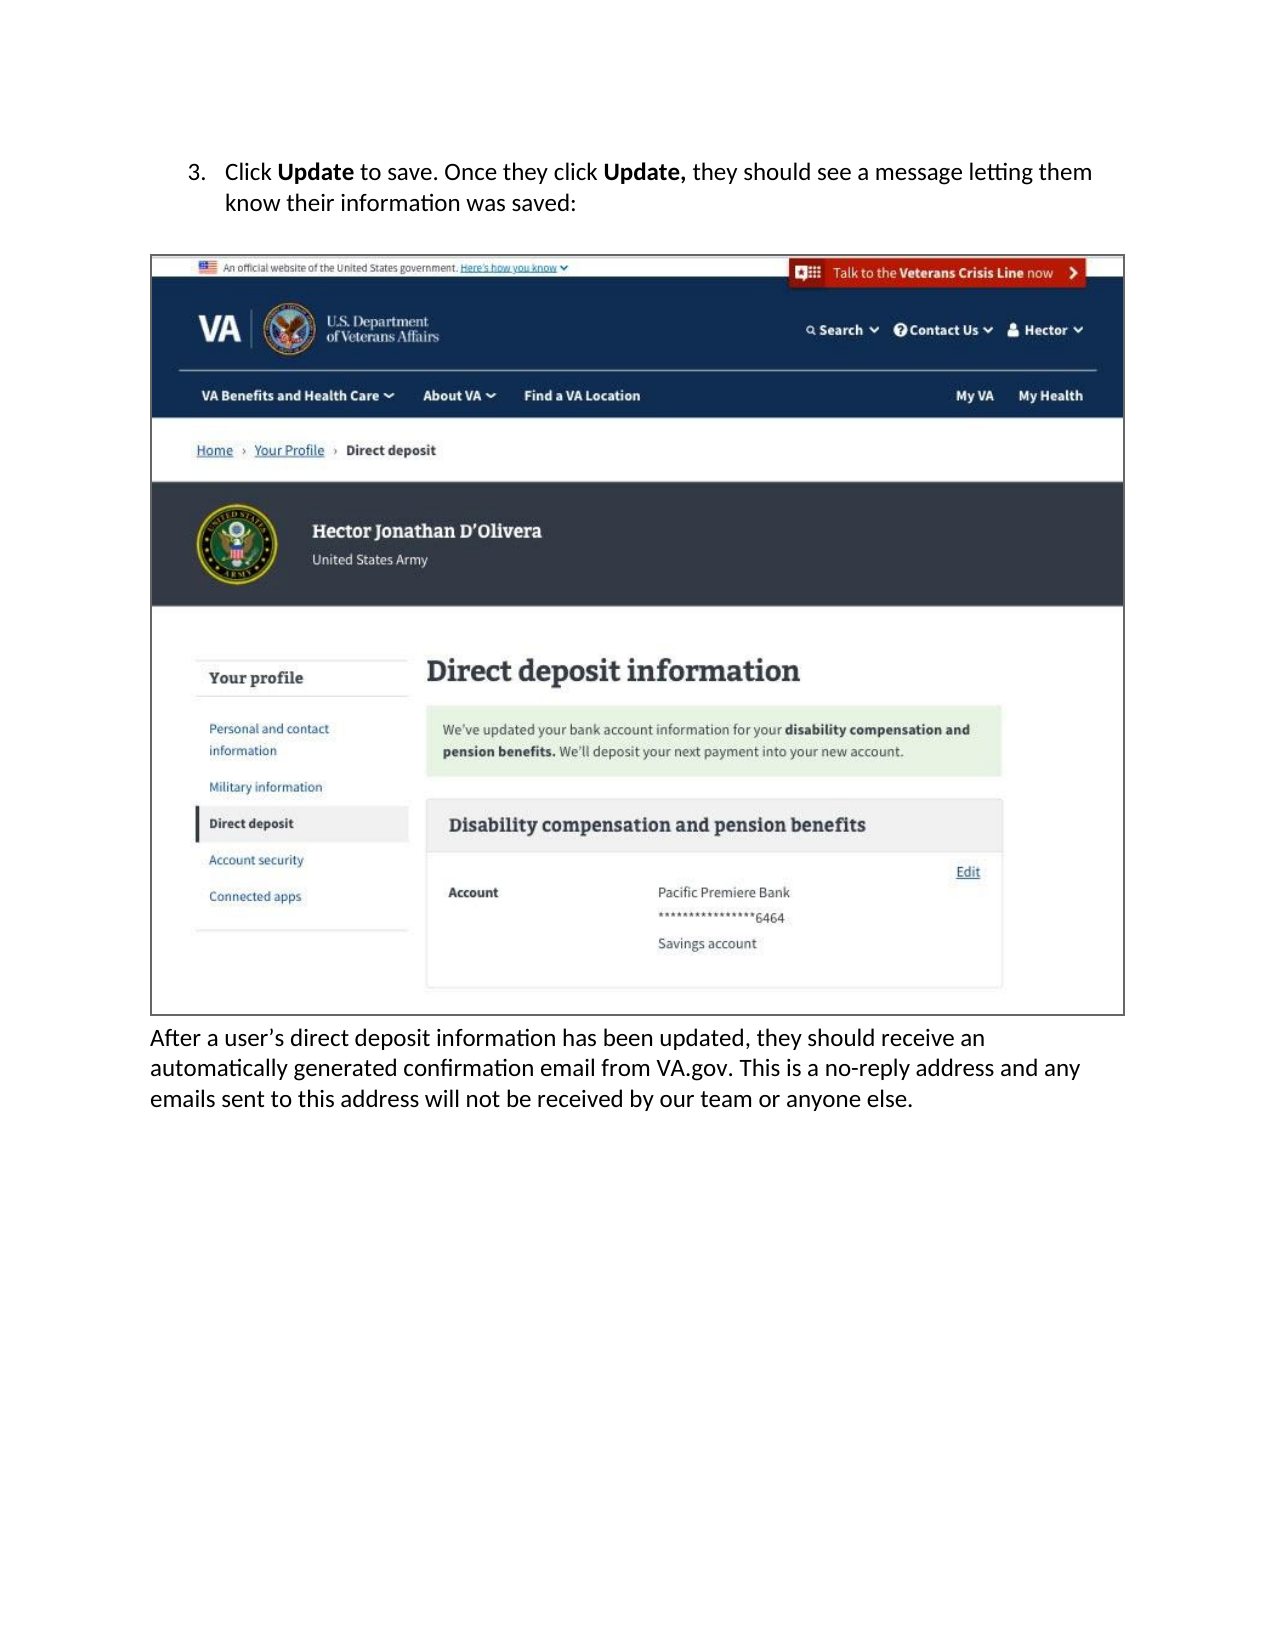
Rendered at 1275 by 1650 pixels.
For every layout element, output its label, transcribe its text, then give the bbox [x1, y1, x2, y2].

picture [152, 256, 1123, 1014]
list Click Update to save. Once they click Update, they should see a message letting them know their information was saved: [187, 156, 1125, 248]
text After a user’s direct deposit information has been updated, they should receive an automatically generated confirmation email from VA.gov. This is a no-reply address and any emails sent to this address will not be received by our team or anyone else. [150, 1022, 1125, 1113]
